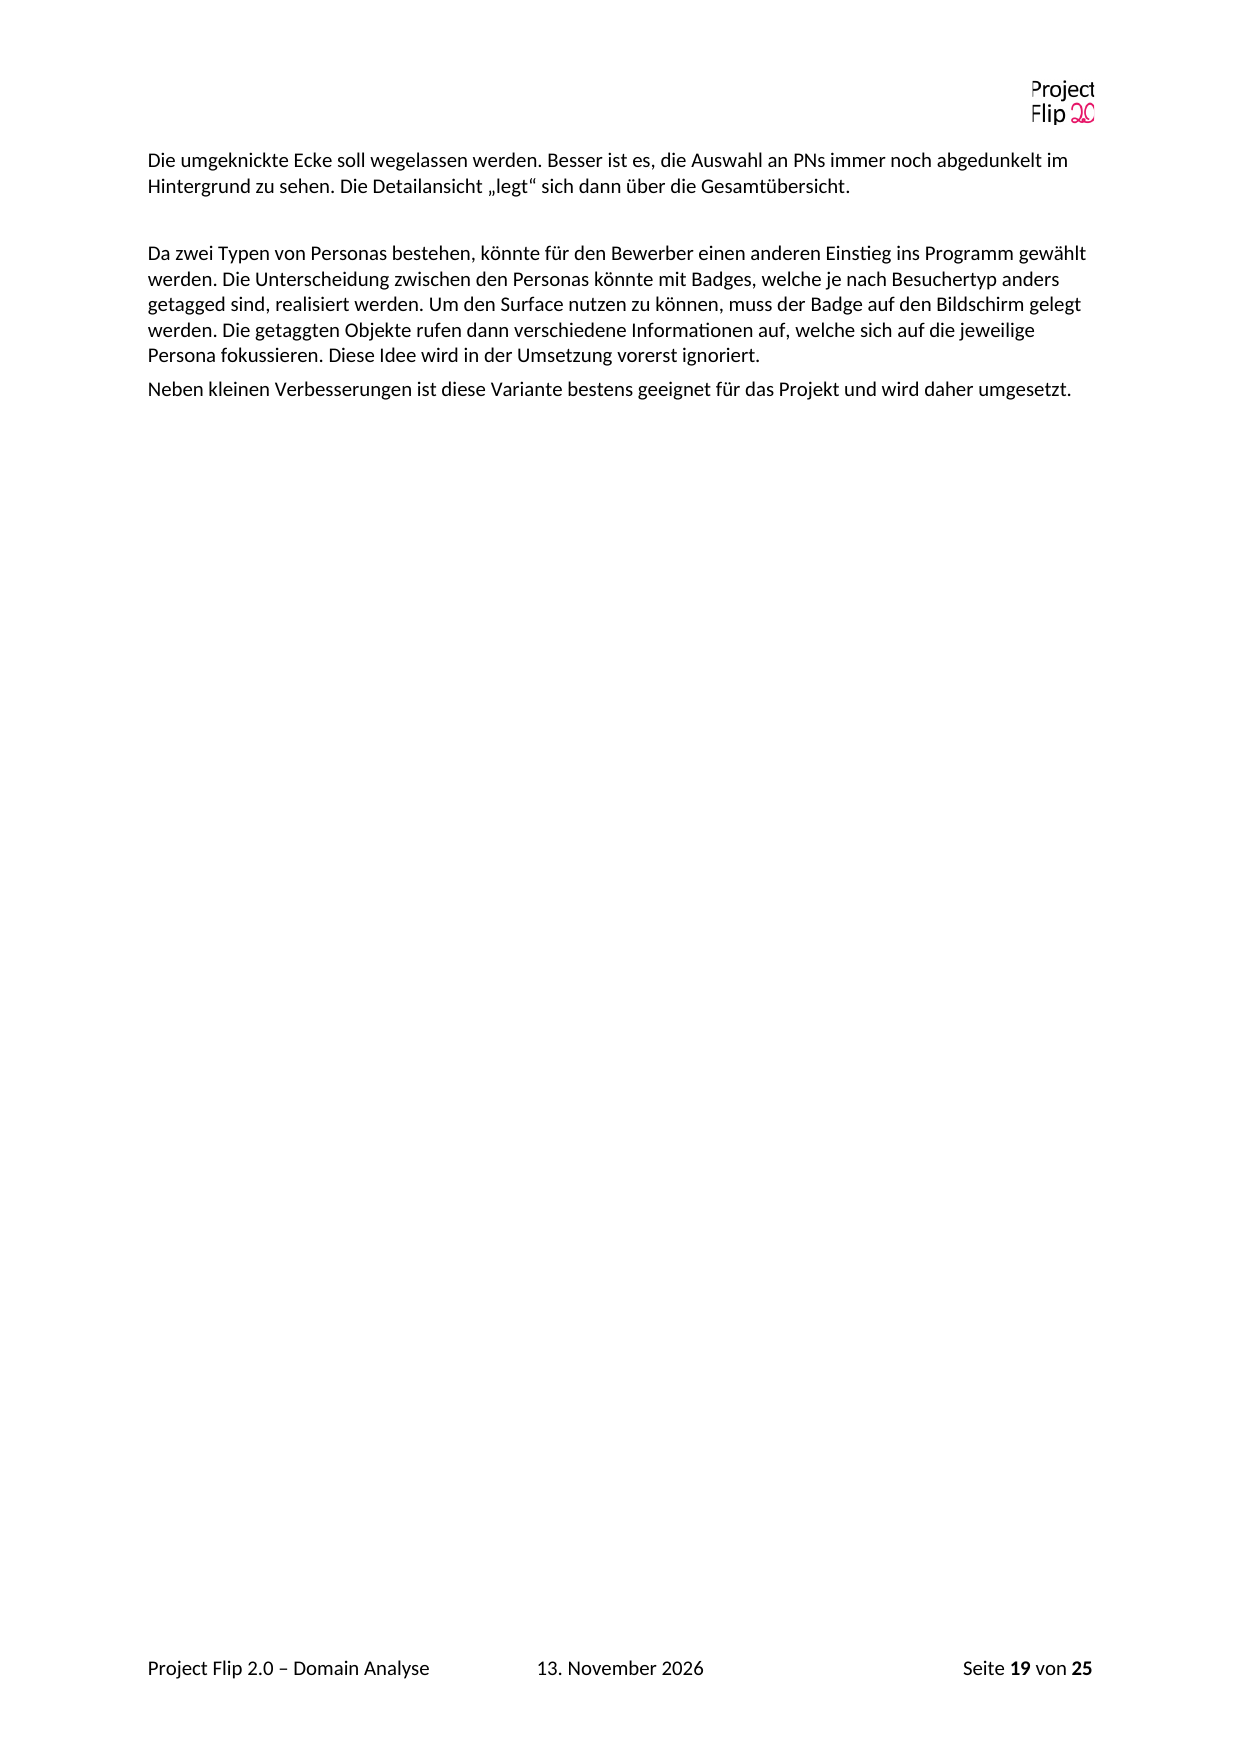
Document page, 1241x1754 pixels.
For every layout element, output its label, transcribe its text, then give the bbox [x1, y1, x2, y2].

picture [1081, 79, 1097, 124]
text Die umgeknickte Ecke soll wegelassen werden. Besser ist es, die Auswahl an PNs immer noch abgedunkelt im Hintergrund zu sehen. Die Detailansicht „legt“ sich dann über die Gesamtübersicht. [148, 148, 1093, 198]
text Da zwei Typen von Personas bestehen, könnte für den Bewerber einen anderen Einstieg ins Programm gewählt werden. Die Unterscheidung zwischen den Personas könnte mit Badges, welche je nach Besuchertyp anders getagged sind, realisiert werden. Um den Surface nutzen zu können, muss der Badge auf den Bildschirm gelegt werden. Die getaggten Objekte rufen dann verschiedene Informationen auf, welche sich auf die jeweilige Persona fokussieren. Diese Idee wird in der Umsetzung vorerst ignoriert. [148, 241, 1093, 368]
text Neben kleinen Verbesserungen ist diese Variante bestens geeignet für das Projekt und wird daher umgesetzt. [148, 376, 1093, 401]
